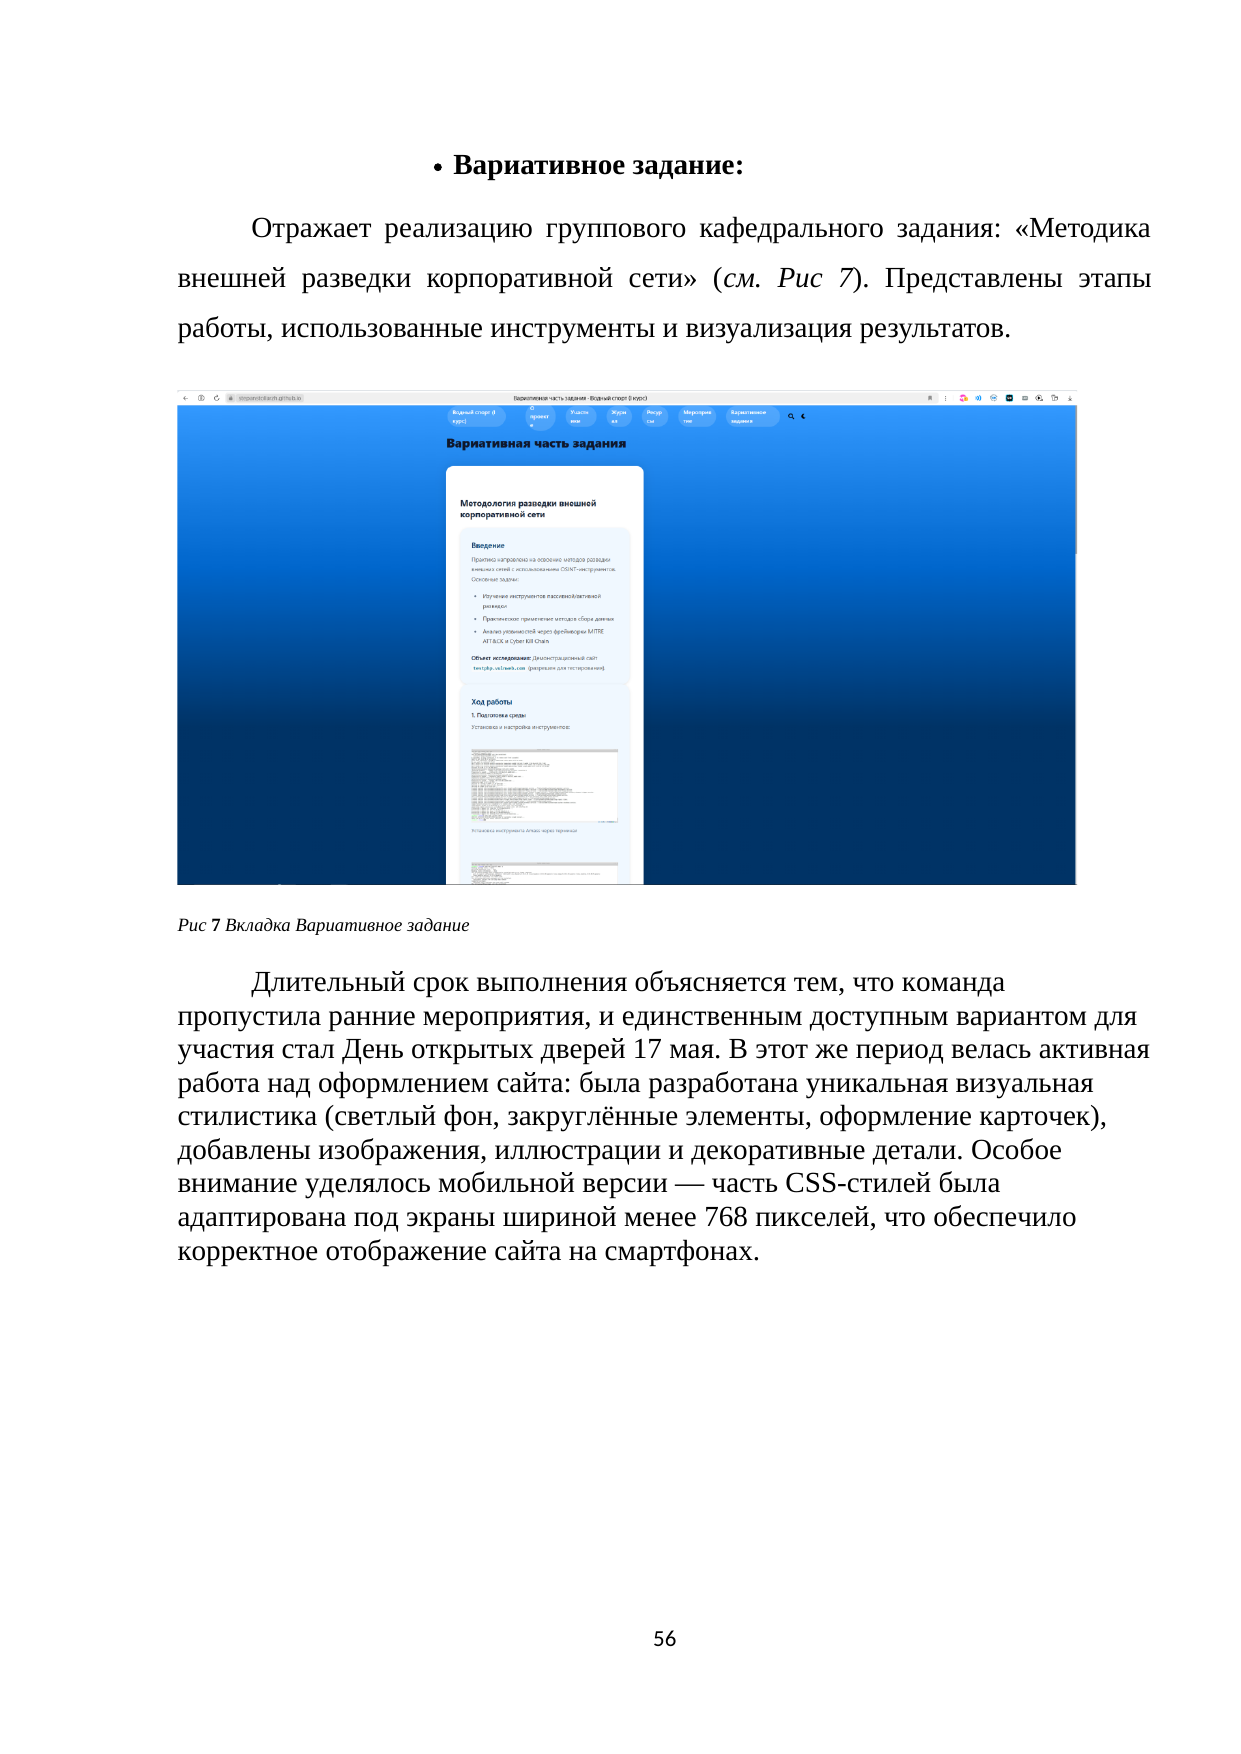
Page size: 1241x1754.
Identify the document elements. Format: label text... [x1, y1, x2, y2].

list Вариативное задание: [434, 147, 1152, 181]
text Длительный срок выполнения объясняется тем, что команда пропустила ранние мероприятия, и единственным доступным вариантом для участия стал День открытых дверей 17 мая. В этот же период велась активная работа над оформлением сайта: была разработана уникальная визуальная стилистика (светлый фон, закруглённые элементы, оформление карточек), добавлены изображения, иллюстрации и декоративные детали. Особое внимание уделялось мобильной версии — часть CSS-стилей была адаптирована под экраны шириной менее 768 пикселей, что обеспечило корректное отображение сайта на смартфонах. [177, 964, 1152, 1266]
picture [177, 390, 1078, 885]
